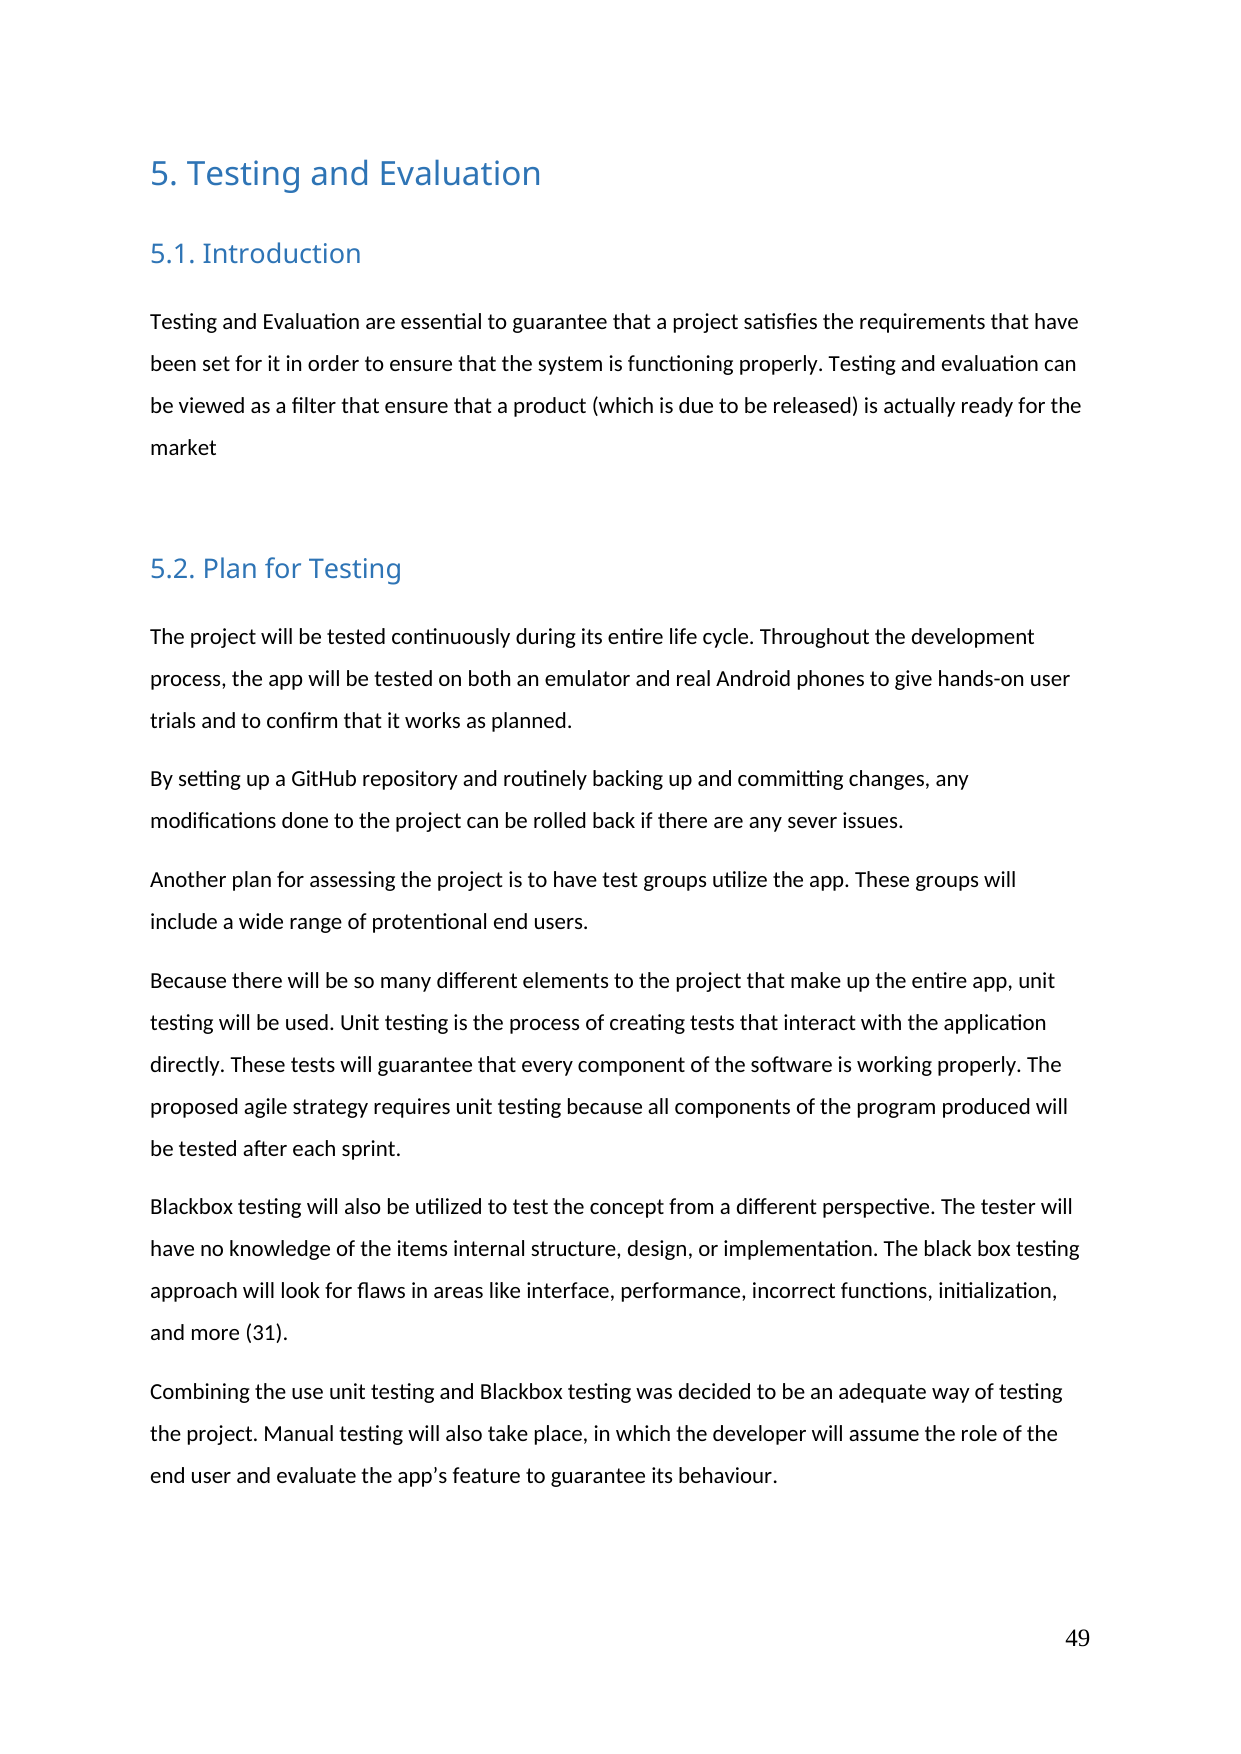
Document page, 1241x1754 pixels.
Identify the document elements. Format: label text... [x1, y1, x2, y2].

subtitle 5.2. Plan for Testing [150, 550, 1090, 587]
text Blackbox testing will also be utilized to test the concept from a different perspective. The tester will have no knowledge of the items internal structure, design, or implementation. The black box testing approach will look for flaws in areas like interface, performance, incorrect functions, initialization, and more . [150, 1192, 1090, 1346]
text Testing and Evaluation are essential to guarantee that a project satisfies the requirements that have been set for it in order to ensure that the system is functioning properly. Testing and evaluation can be viewed as a filter that ensure that a product (which is due to be released) is actually ready for the market [150, 307, 1090, 461]
subtitle 5.1. Introduction [150, 235, 1090, 272]
text Combining the use unit testing and Blackbox testing was decided to be an adequate way of testing the project. Manual testing will also take place, in which the developer will assume the role of the end user and evaluate the app’s feature to guarantee its behaviour. [150, 1377, 1090, 1489]
text By setting up a GitHub repository and routinely backing up and committing changes, any modifications done to the project can be rolled back if there are any sever issues. [150, 764, 1090, 834]
subtitle 5. Testing and Evaluation [150, 150, 1090, 195]
text The project will be tested continuously during its entire life cycle. Throughout the development process, the app will be tested on both an emulator and real Android phones to give hands-on user trials and to confirm that it works as planned. [150, 622, 1090, 734]
text Another plan for assessing the project is to have test groups utilize the app. These groups will include a wide range of protentional end users. [150, 865, 1090, 935]
text Because there will be so many different elements to the project that make up the entire app, unit testing will be used. Unit testing is the process of creating tests that interact with the application directly. These tests will guarantee that every component of the software is working properly. The proposed agile strategy requires unit testing because all components of the program produced will be tested after each sprint. [150, 966, 1090, 1162]
